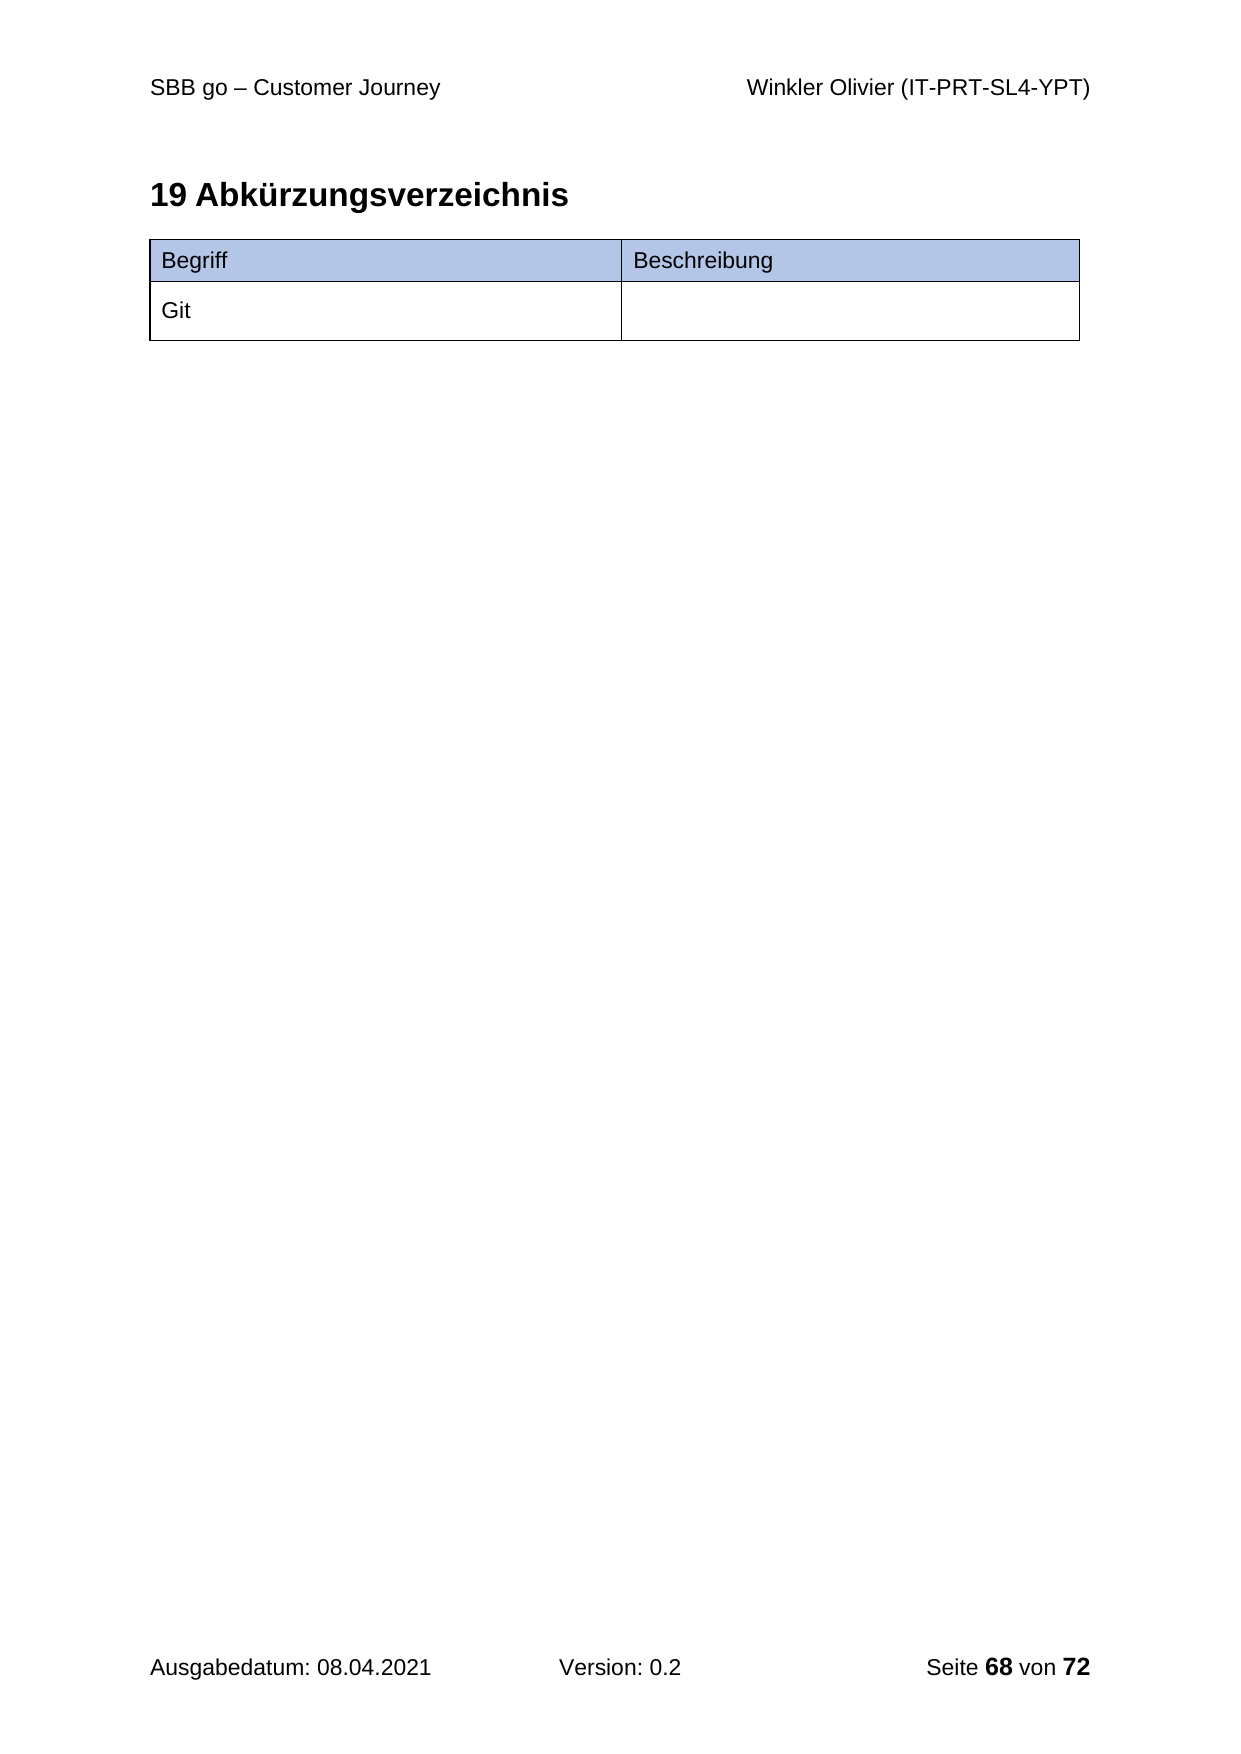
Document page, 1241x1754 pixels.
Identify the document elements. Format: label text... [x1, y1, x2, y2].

table_cell [622, 282, 1079, 340]
table_header Begriff [151, 240, 621, 281]
table_cell Git [151, 282, 621, 340]
subtitle Abkürzungsverzeichnis [150, 175, 1090, 213]
table_header Beschreibung [622, 240, 1079, 281]
